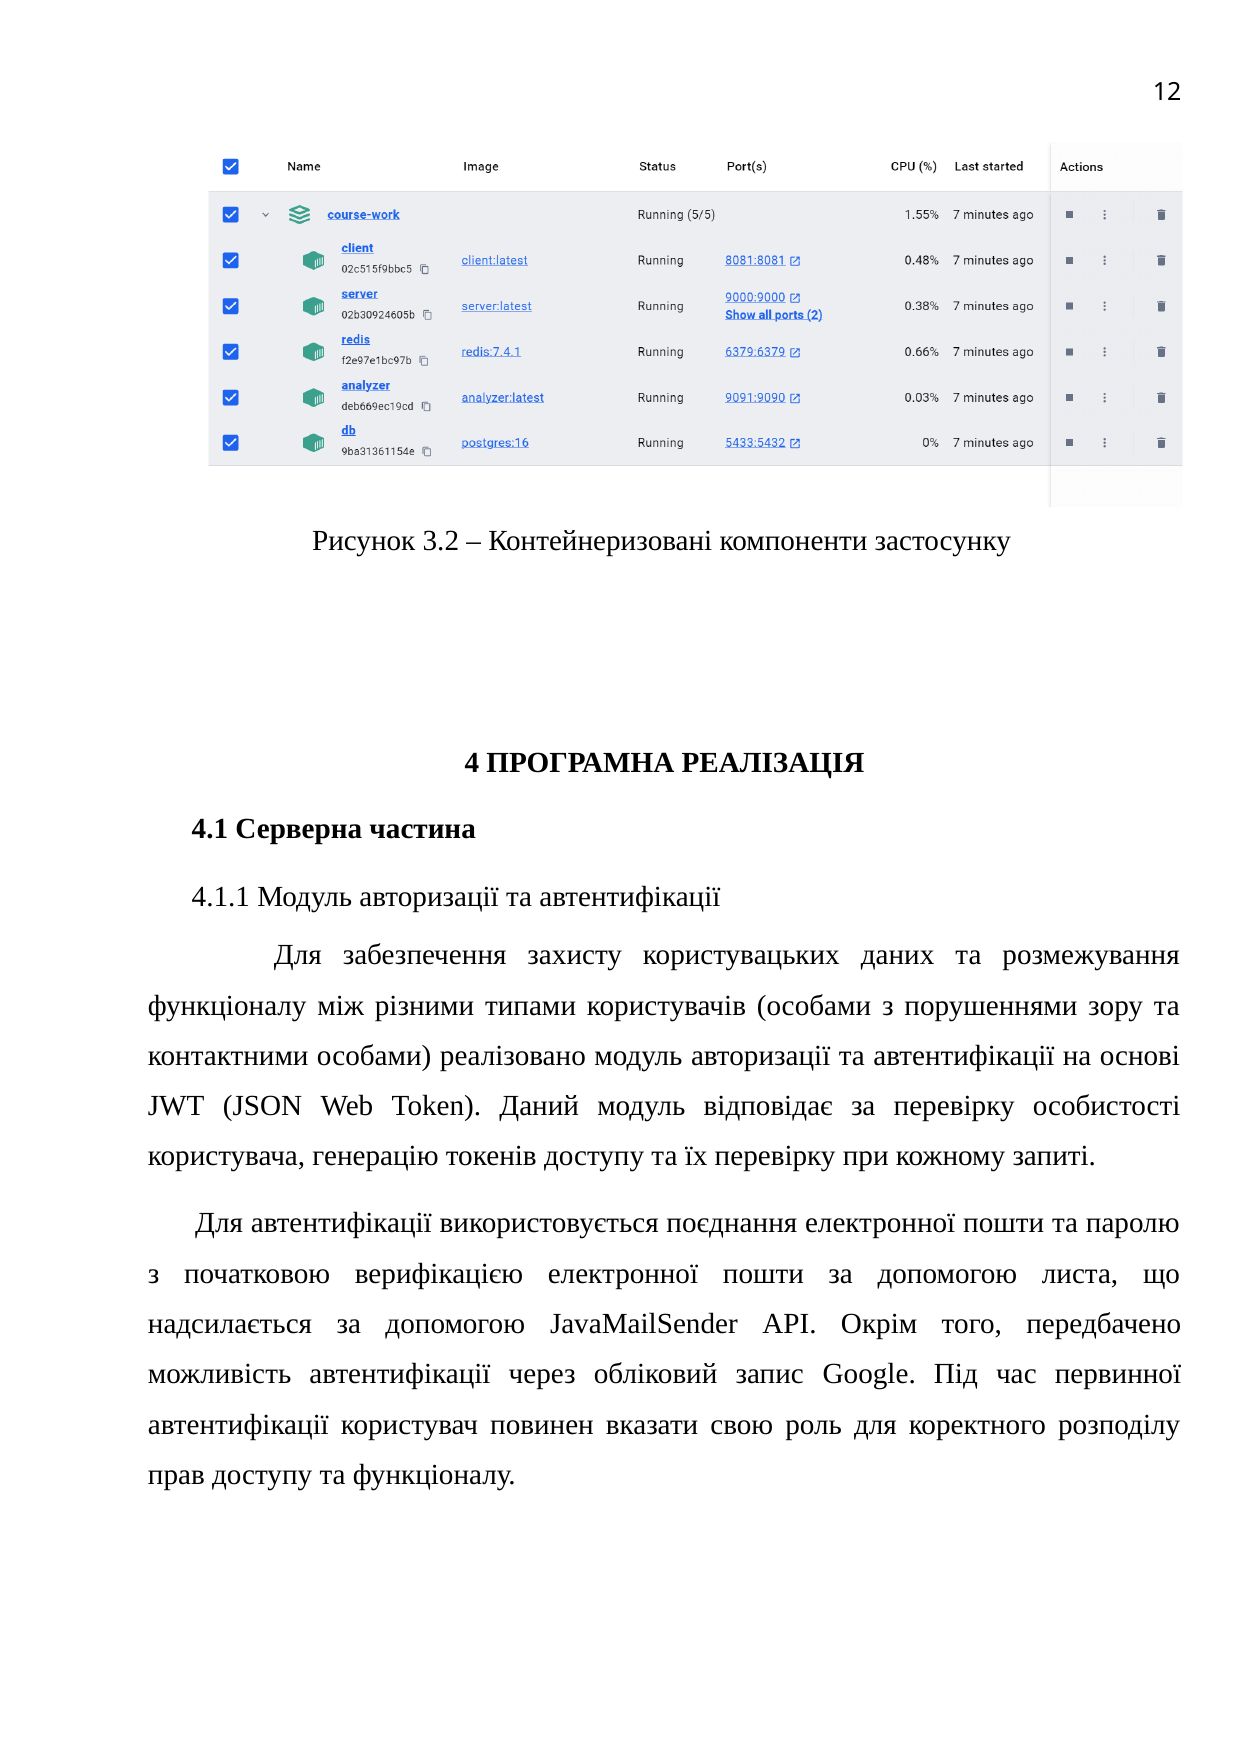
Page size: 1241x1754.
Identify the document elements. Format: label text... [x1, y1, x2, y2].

text 4.1.1 Модуль авторизації та автентифікації [148, 879, 1181, 912]
text 4 ПРОГРАМНА РЕАЛІЗАЦІЯ [148, 745, 1181, 778]
text Для автентифікації використовується поєднання електронної пошти та паролю з початковою верифікацією електронної пошти за допомогою листа, що надсилається за допомогою JavaMailSender API. Окрім того, передбачено можливість автентифікації через обліковий запис Google. Під час первинної автентифікації користувач повинен вказати свою роль для коректного розподілу прав доступу та функціоналу. [148, 1206, 1181, 1491]
text 4.1 Серверна частина [148, 812, 1181, 845]
text Рисунок 3.2 – Контейнеризовані компоненти застосунку [185, 507, 1137, 556]
text Для забезпечення захисту користувацьких даних та розмежування функціоналу між різними типами користувачів (особами з порушеннями зору та контактними особами) реалізовано модуль авторизації та автентифікації на основі JWT (JSON Web Token). Даний модуль відповідає за перевірку особистості користувача, генерацію токенів доступу та їх перевірку при кожному запиті. [148, 937, 1181, 1172]
picture [185, 142, 1213, 507]
